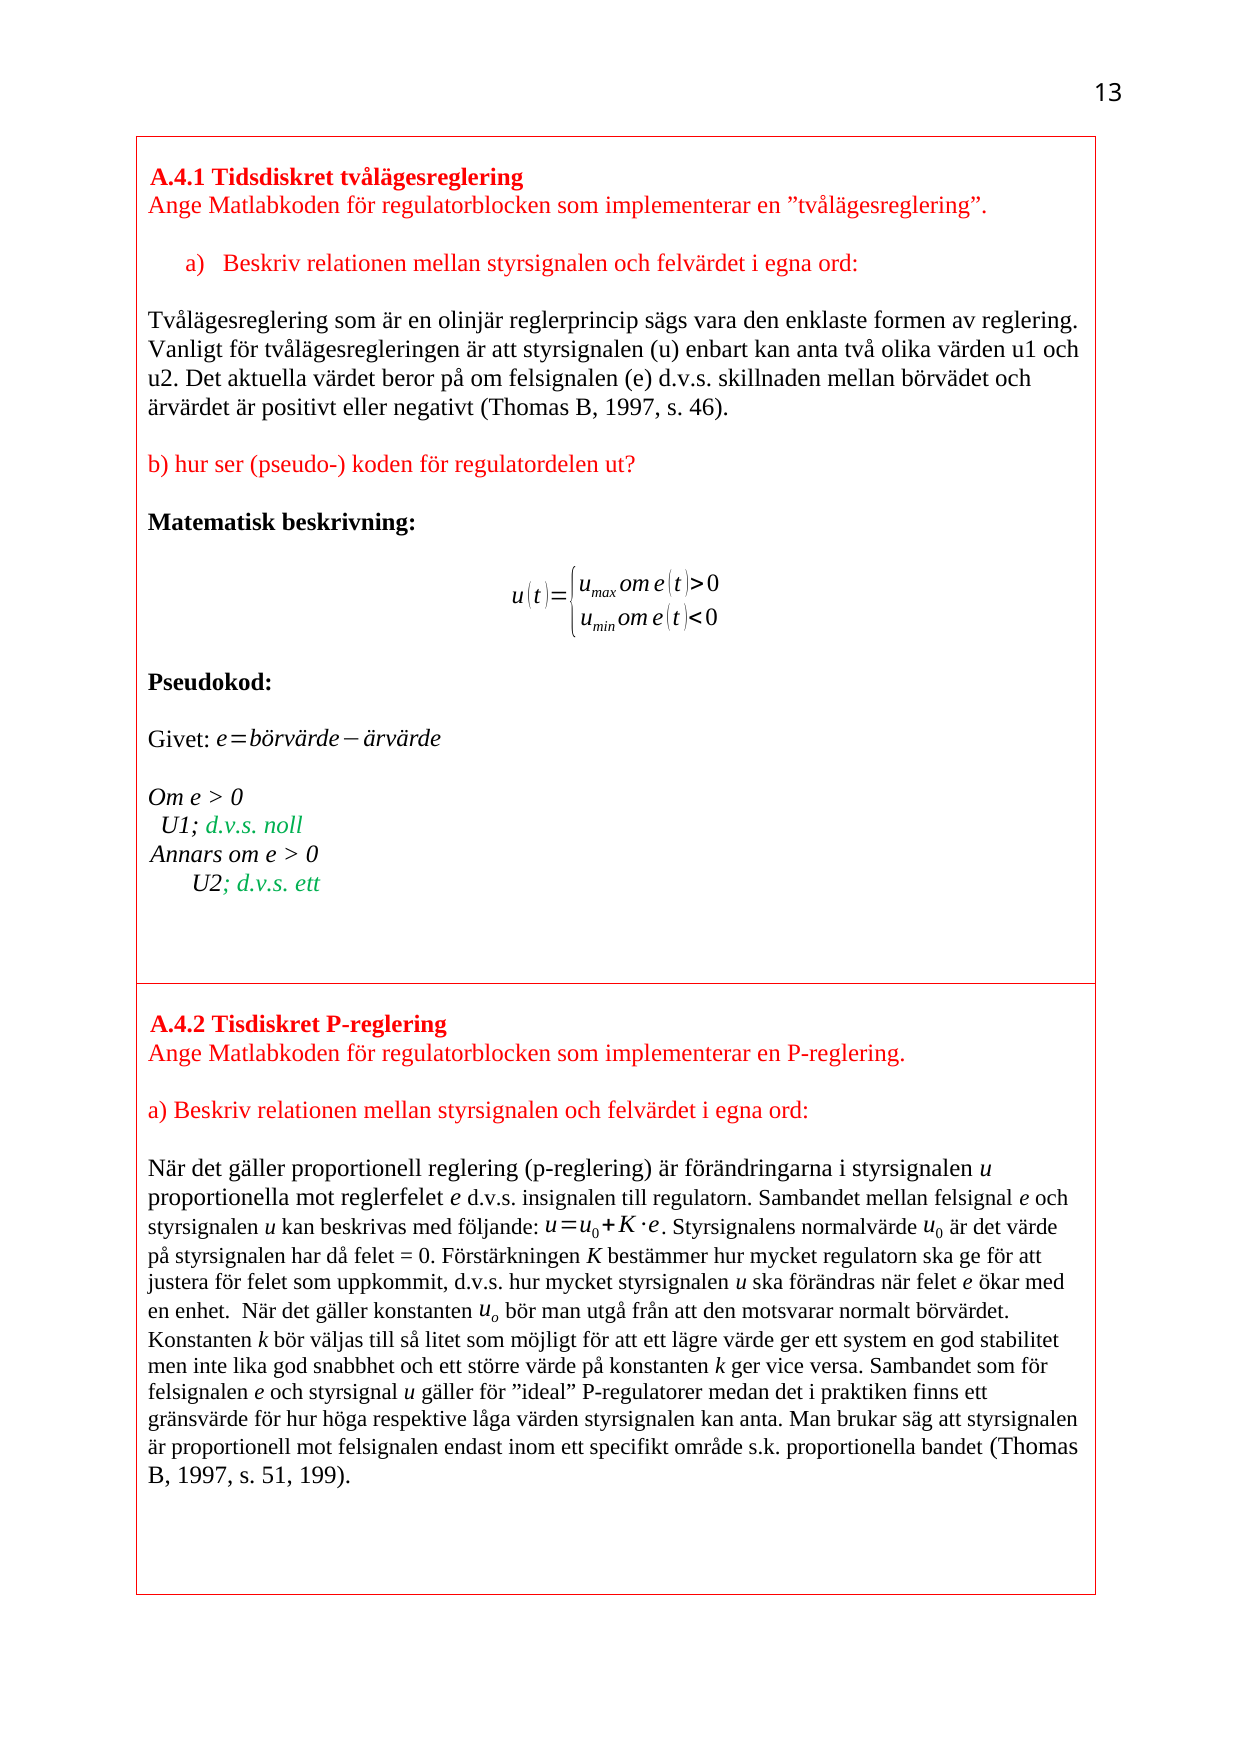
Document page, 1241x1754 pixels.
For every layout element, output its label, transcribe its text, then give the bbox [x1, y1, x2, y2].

table_header A.4.1 Tidsdiskret tvålägesreglering Ange Matlabkoden för regulatorblocken som implementerar en ”tvålägesreglering”. Beskriv relationen mellan styrsignalen och felvärdet i egna ord: Tvålägesreglering som är en olinjär reglerprincip sägs vara den enklaste formen av reglering. Vanligt för tvålägesregleringen är att styrsignalen (u) enbart kan anta två olika värden u1 och u2. Det aktuella värdet beror på om felsignalen (e) d.v.s. skillnaden mellan börvädet och ärvärdet är positivt eller negativt (Thomas B, 1997, s. 46). b) hur ser (pseudo-) koden för regulatordelen ut? Matematisk beskrivning: Pseudokod: Givet: Om e > 0 U1; d.v.s. noll Annars om e > 0 U2; d.v.s. ett [137, 137, 1095, 983]
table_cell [137, 984, 1095, 1594]
